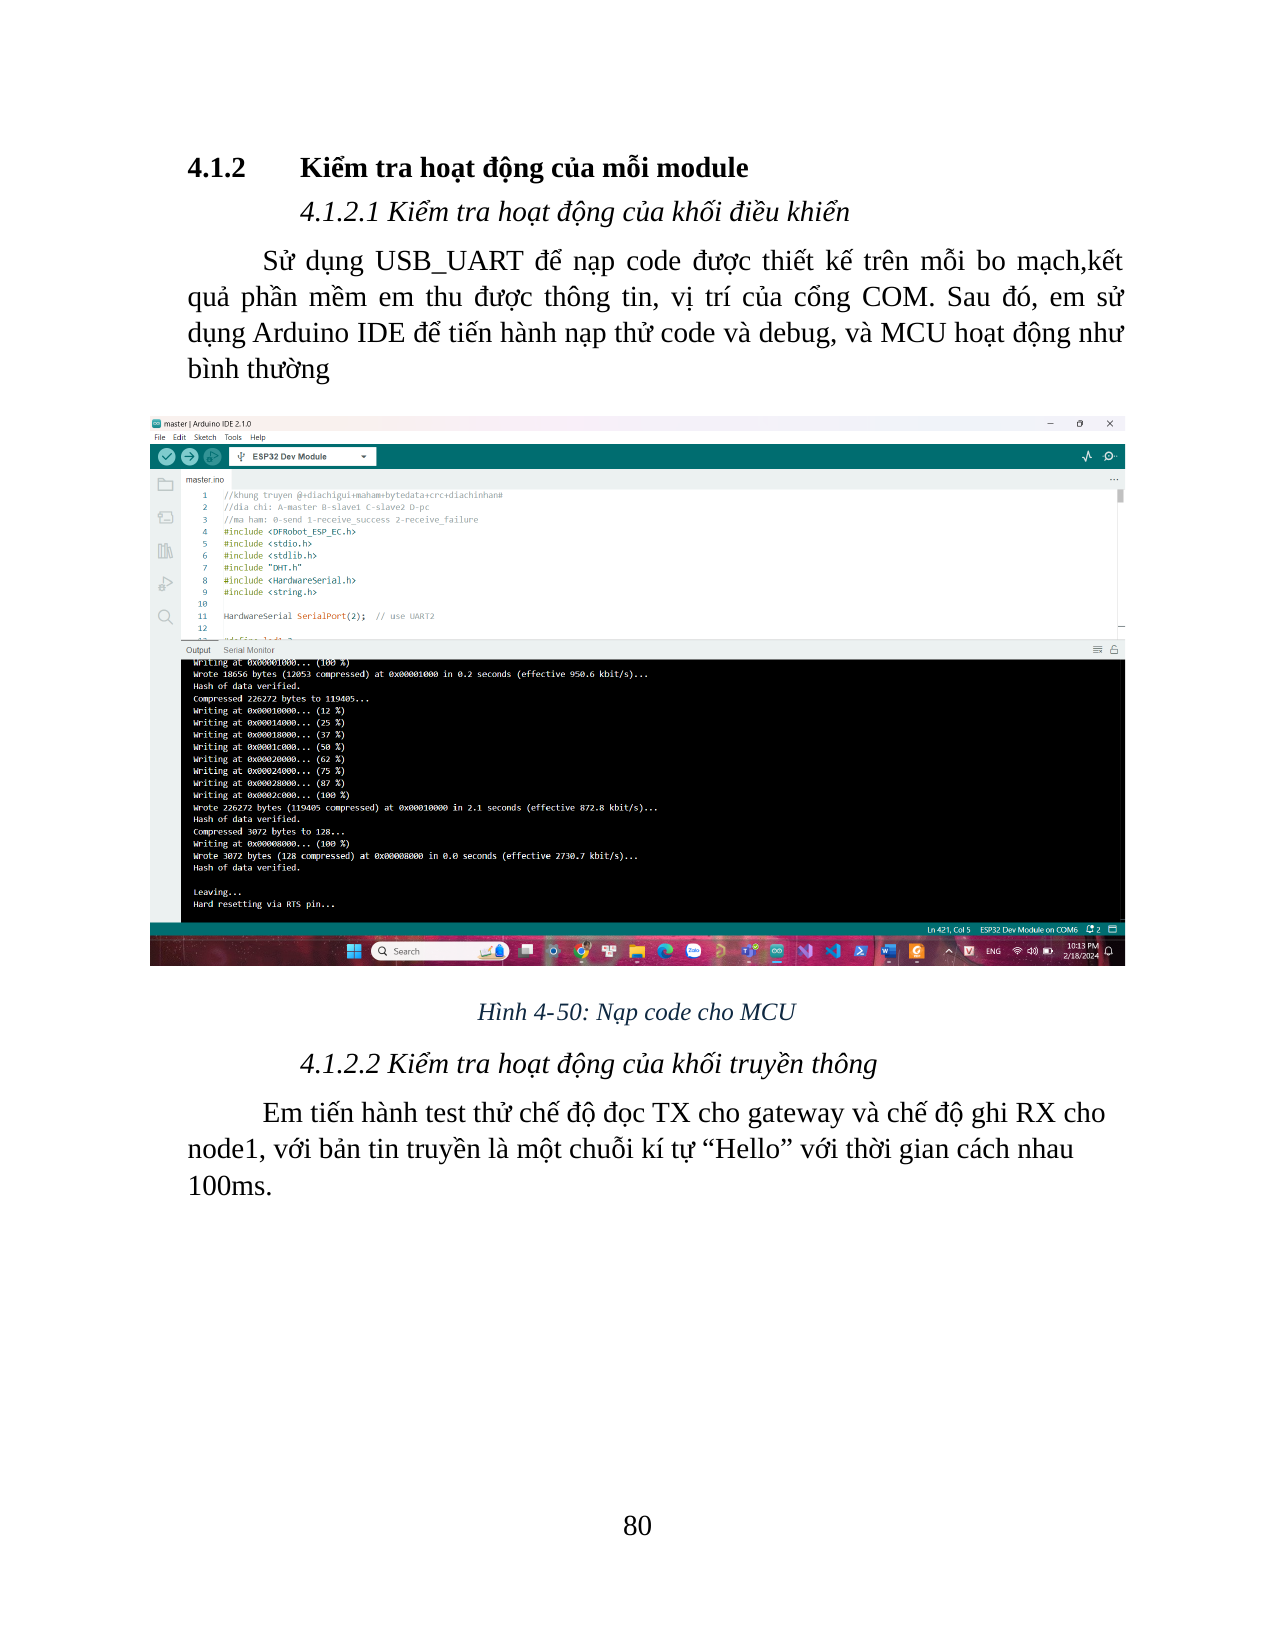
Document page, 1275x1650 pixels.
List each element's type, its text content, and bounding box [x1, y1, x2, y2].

text Sử dụng USB_UART để nạp code được thiết kế trên mỗi bo mạch,kết quả phần mềm em thu được thông tin, vị trí của cổng COM. Sau đó, em sử dụng Arduino IDE để tiến hành nạp thử code và debug, và MCU hoạt động như bình thường [187, 243, 1125, 385]
subtitle 4.1.2.2 Kiểm tra hoạt động của khối truyền thông [300, 1047, 1125, 1080]
picture [150, 416, 1125, 966]
text Em tiến hành test thử chế độ đọc TX cho gateway và chế độ ghi RX cho node1, với bản tin truyền là một chuỗi kí tự “Hello” với thời gian cách nhau 100ms. [187, 1095, 1125, 1201]
subtitle 4.1.2.1 Kiểm tra hoạt động của khối điều khiển [300, 194, 1125, 228]
subtitle 4.1.2 Kiểm tra hoạt động của mỗi module [187, 150, 1125, 183]
